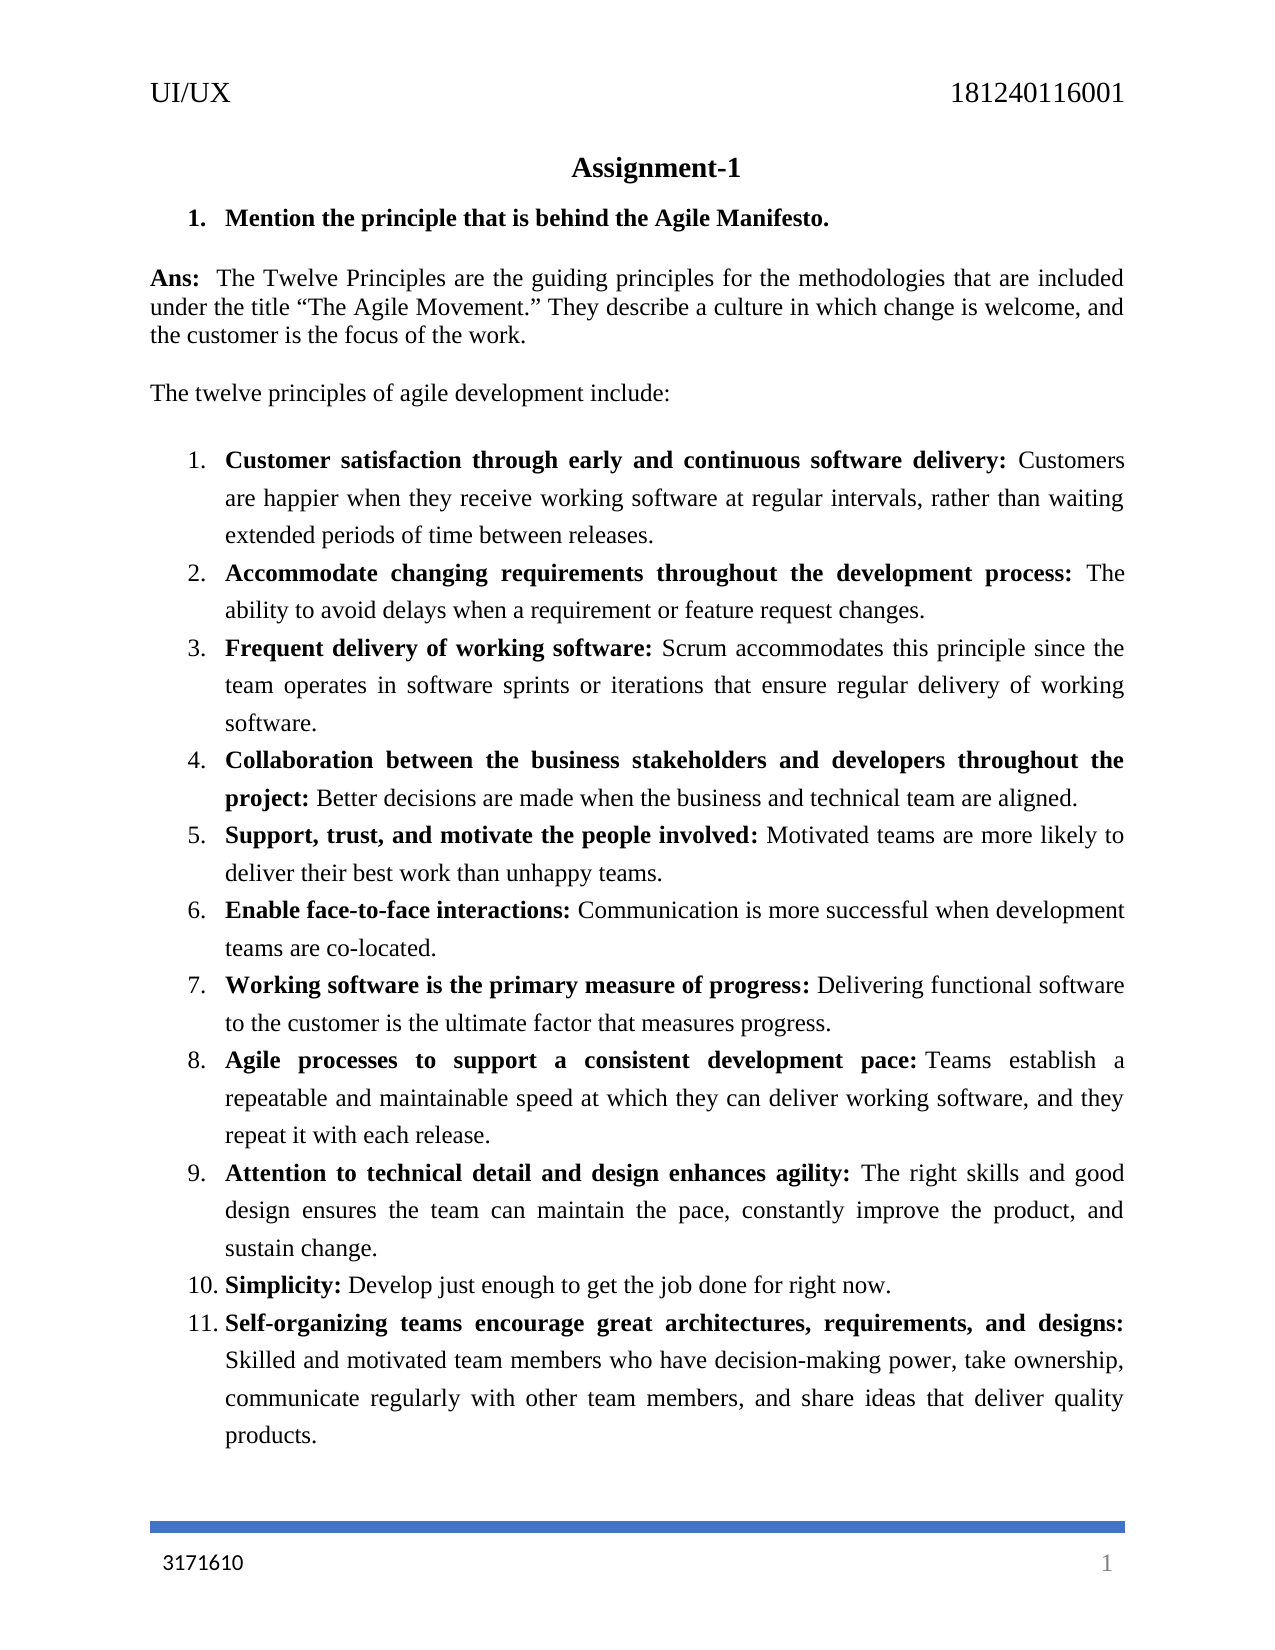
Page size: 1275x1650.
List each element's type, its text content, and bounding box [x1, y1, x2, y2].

list Mention the principle that is behind the Agile Manifesto. [187, 203, 1125, 232]
list Customer satisfaction through early and continuous software delivery: Customers are happier when they receive working software at regular intervals, rather than waiting extended periods of time between releases. [187, 436, 1125, 549]
text Ans: The Twelve Principles are the guiding principles for the methodologies that are included under the title “The Agile Movement.” They describe a culture in which change is welcome, and the customer is the focus of the work. [150, 263, 1125, 349]
list Agile processes to support a consistent development pace: Teams establish a repeatable and maintainable speed at which they can deliver working software, and they repeat it with each release. [187, 1036, 1125, 1149]
list Enable face-to-face interactions: Communication is more successful when development teams are co-located. [187, 886, 1125, 961]
list Accommodate changing requirements throughout the development process: The ability to avoid delays when a requirement or feature request changes. [187, 549, 1125, 624]
list Collaboration between the business stakeholders and developers throughout the project: Better decisions are made when the business and technical team are aligned. [187, 736, 1125, 811]
list Frequent delivery of working software: Scrum accommodates this principle since the team operates in software sprints or iterations that ensure regular delivery of working software. [187, 624, 1125, 736]
list Support, trust, and motivate the people involved: Motivated teams are more likely to deliver their best work than unhappy teams. [187, 811, 1125, 886]
text The twelve principles of agile development include: [150, 378, 1125, 407]
list Self-organizing teams encourage great architectures, requirements, and designs: Skilled and motivated team members who have decision-making power, take ownership, communicate regularly with other team members, and share ideas that deliver quality products. [187, 1299, 1125, 1449]
text Assignment-1 [187, 150, 1125, 183]
list Working software is the primary measure of progress: Delivering functional software to the customer is the ultimate factor that measures progress. [187, 961, 1125, 1036]
list Simplicity: Develop just enough to get the job done for right now. [187, 1261, 1125, 1299]
list Attention to technical detail and design enhances agility: The right skills and good design ensures the team can maintain the pace, constantly improve the product, and sustain change. [187, 1149, 1125, 1261]
